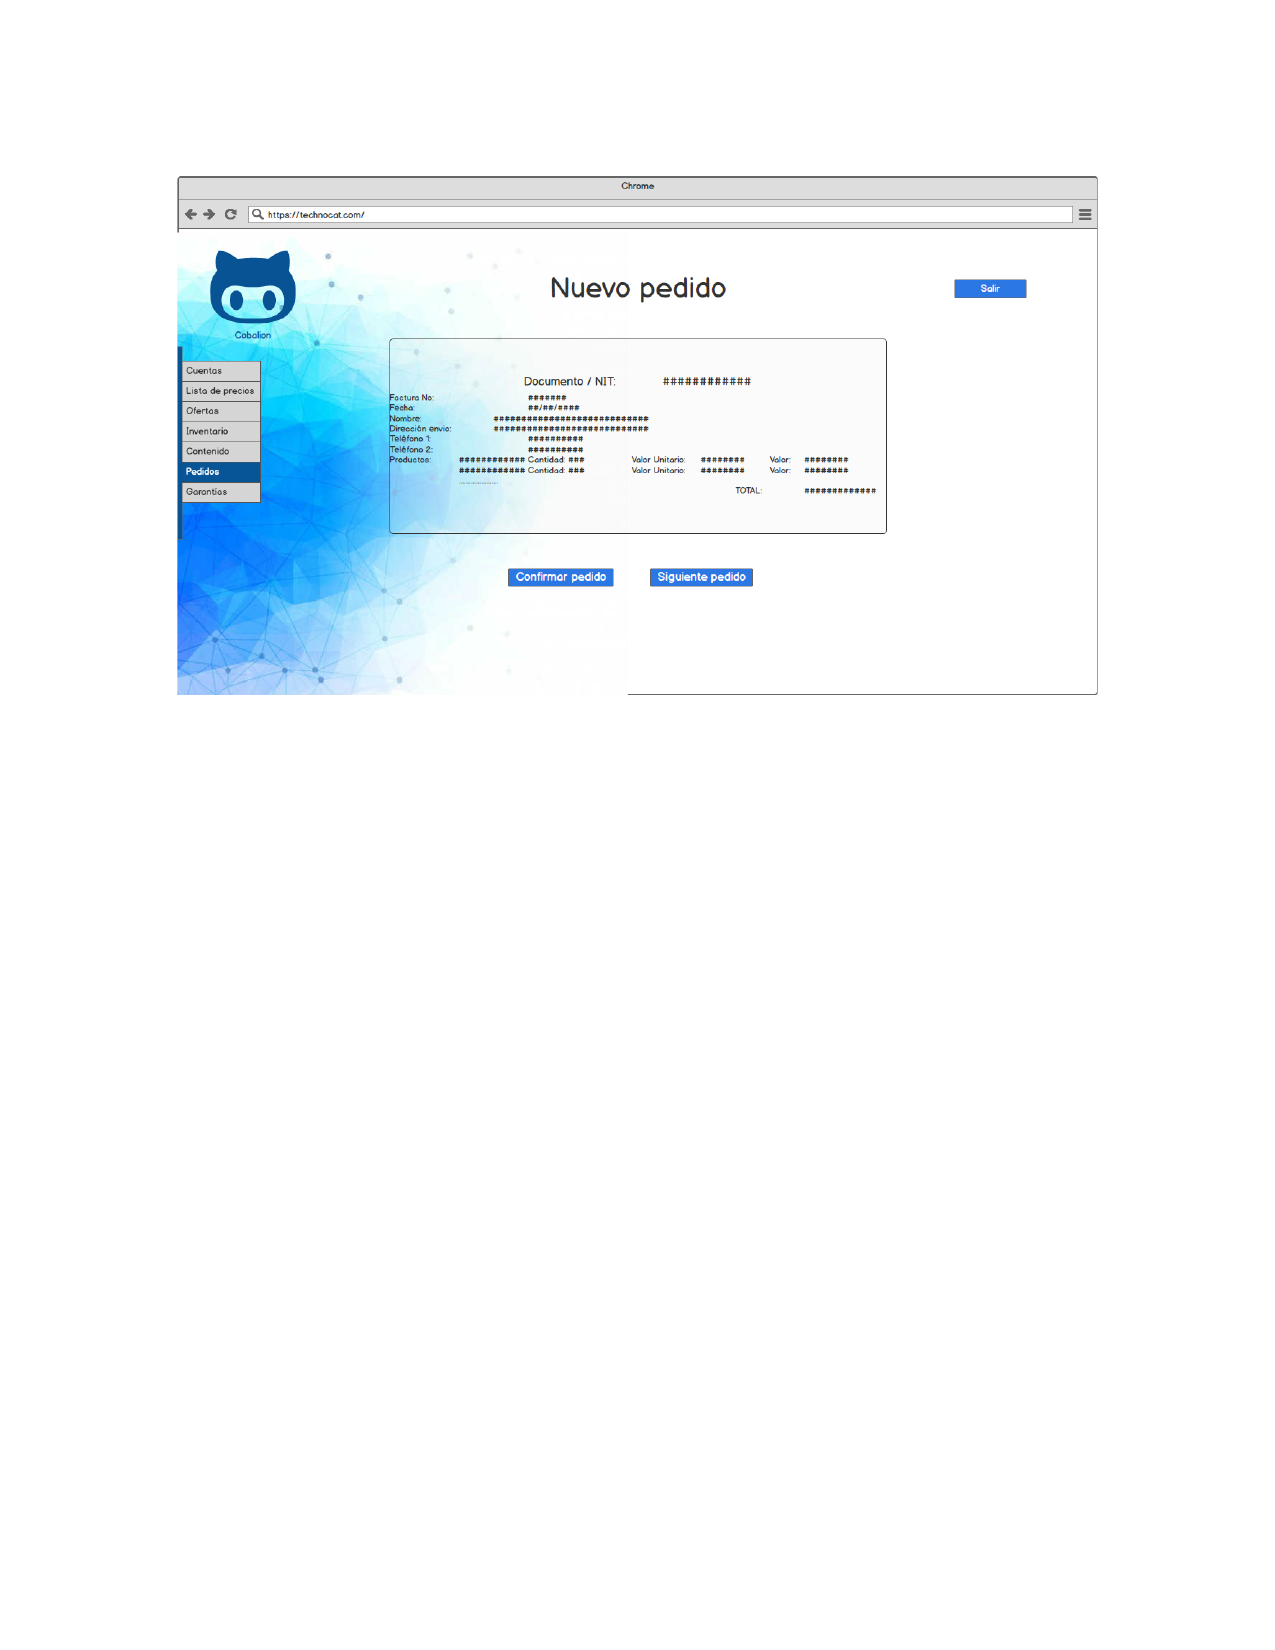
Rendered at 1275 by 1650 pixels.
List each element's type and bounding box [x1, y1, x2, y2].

picture [177, 176, 1098, 695]
